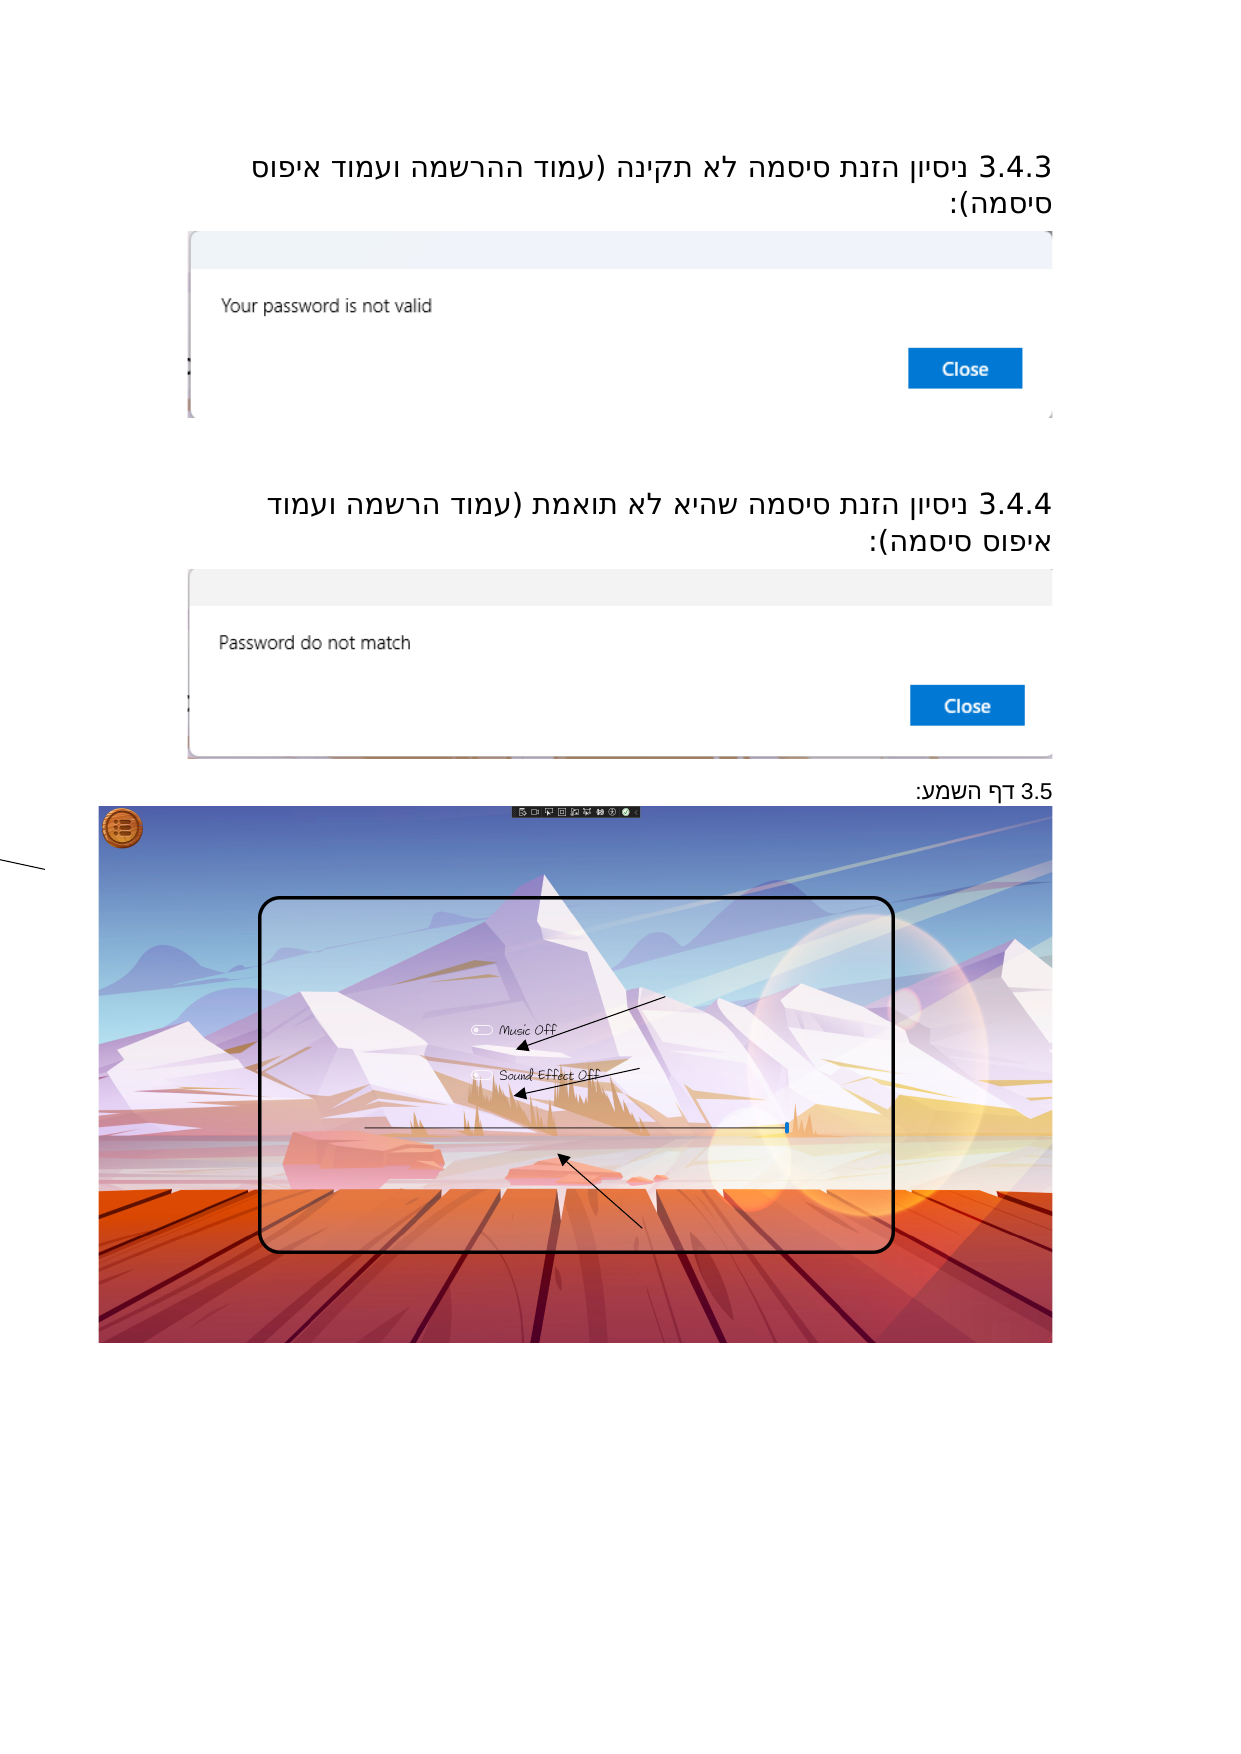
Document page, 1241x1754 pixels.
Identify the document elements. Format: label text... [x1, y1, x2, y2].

picture [187, 569, 1053, 759]
picture [98, 806, 1053, 1343]
subtitle 3.4.4 ניסיון הזנת סיסמה שהיא לא תואמת (עמוד הרשמה ועמוד איפוס סיסמה): [187, 487, 1053, 558]
picture [187, 231, 1053, 418]
subtitle 3.4.3 ניסיון הזנת סיסמה לא תקינה (עמוד ההרשמה ועמוד איפוס סיסמה): [187, 150, 1053, 221]
text 3.5 דף השמע: [187, 778, 1053, 806]
